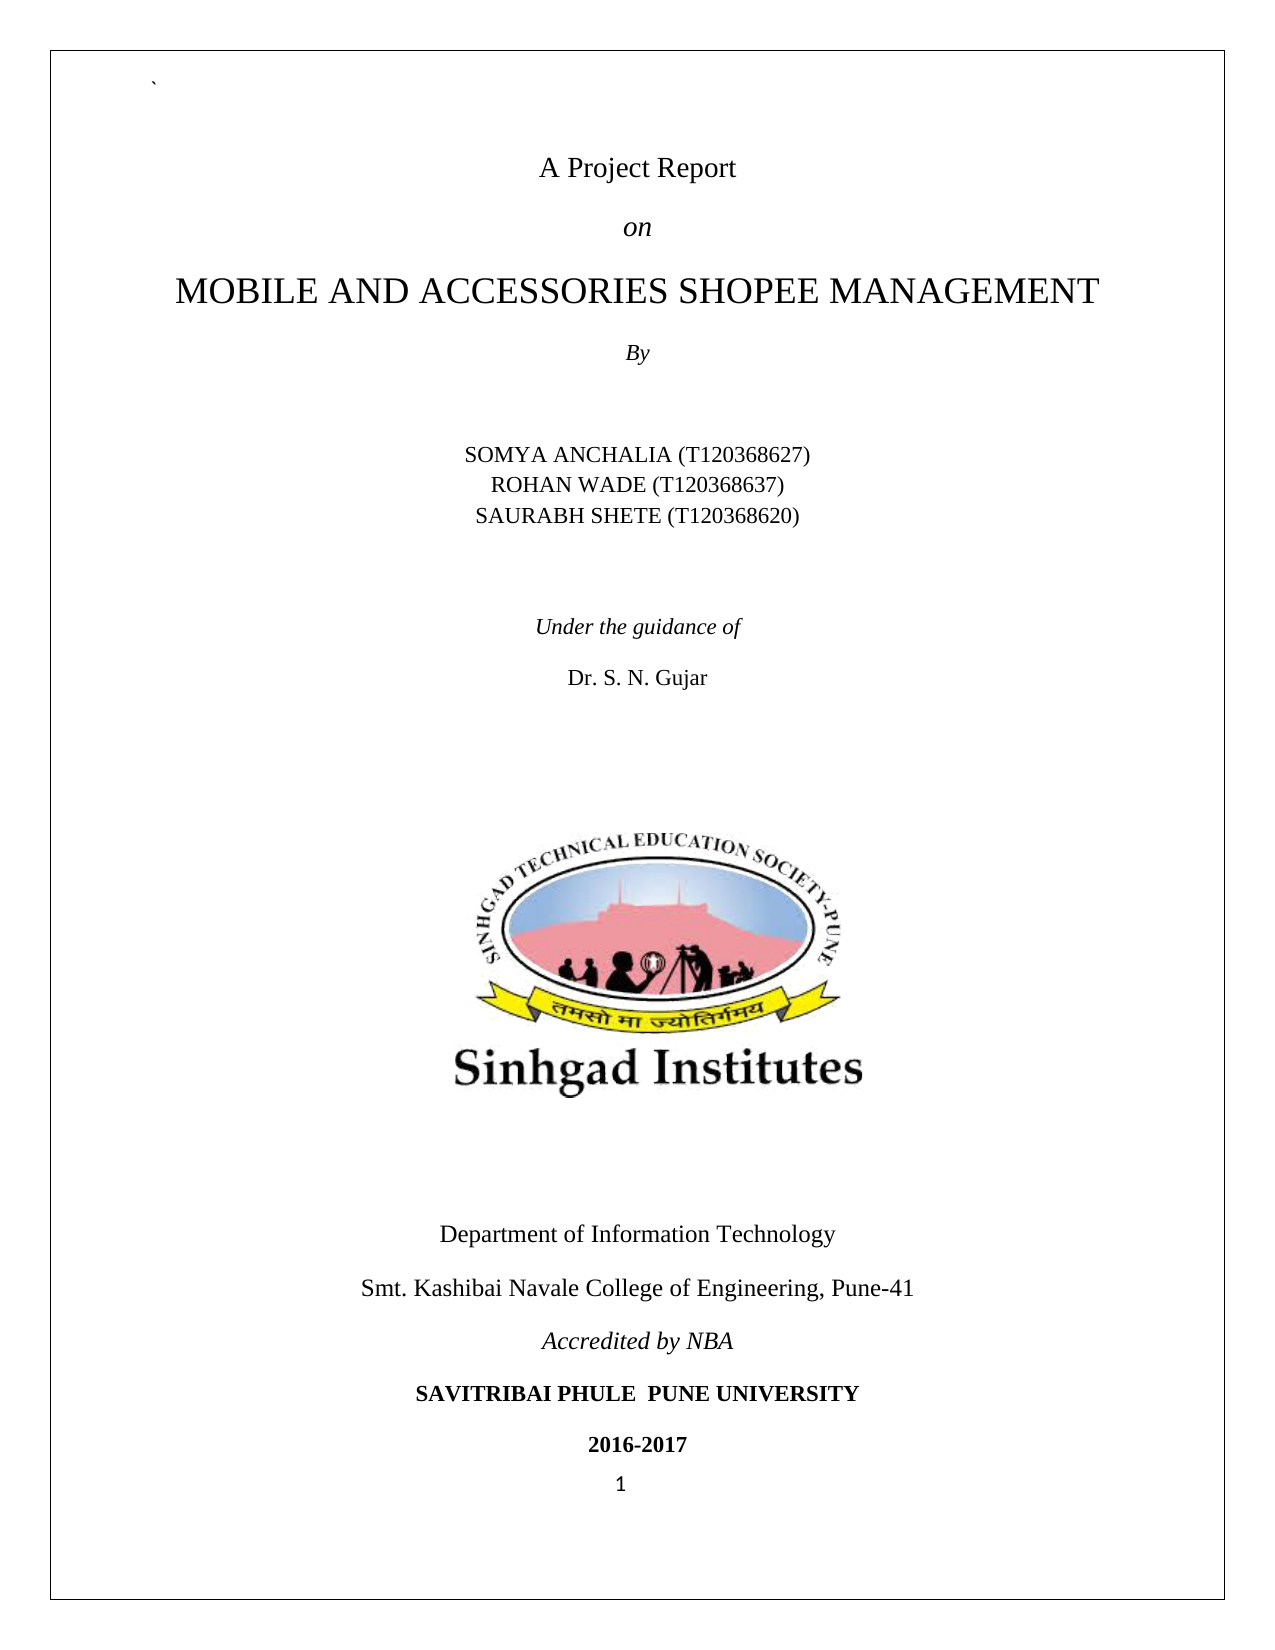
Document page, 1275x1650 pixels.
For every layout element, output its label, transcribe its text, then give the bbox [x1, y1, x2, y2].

picture [455, 833, 863, 1098]
text 2016-2017 [150, 1431, 1125, 1458]
text of Engineering, Pune-41 [150, 1273, 1125, 1301]
text Department of Information Technology [150, 1219, 1125, 1247]
text MOBILE AND ACCESSORIES SHOPEE MANAGEMENT [150, 269, 1125, 312]
text ROHAN WADE (T120368637) [150, 471, 1125, 498]
text Under the guidance of [150, 613, 1125, 639]
text By [150, 339, 1125, 366]
text SAVITRIBAI PHULE PUNE UNIVERSITY [150, 1380, 1125, 1407]
text Dr. S. N. Gujar [150, 664, 1125, 691]
text SAURABH SHETE (T120368620) [150, 502, 1125, 528]
text A Project Report [150, 150, 1125, 183]
text on [150, 209, 1125, 243]
text SOMYA ANCHALIA (T120368627) [150, 441, 1125, 468]
text Accredited by NBA [150, 1326, 1125, 1355]
